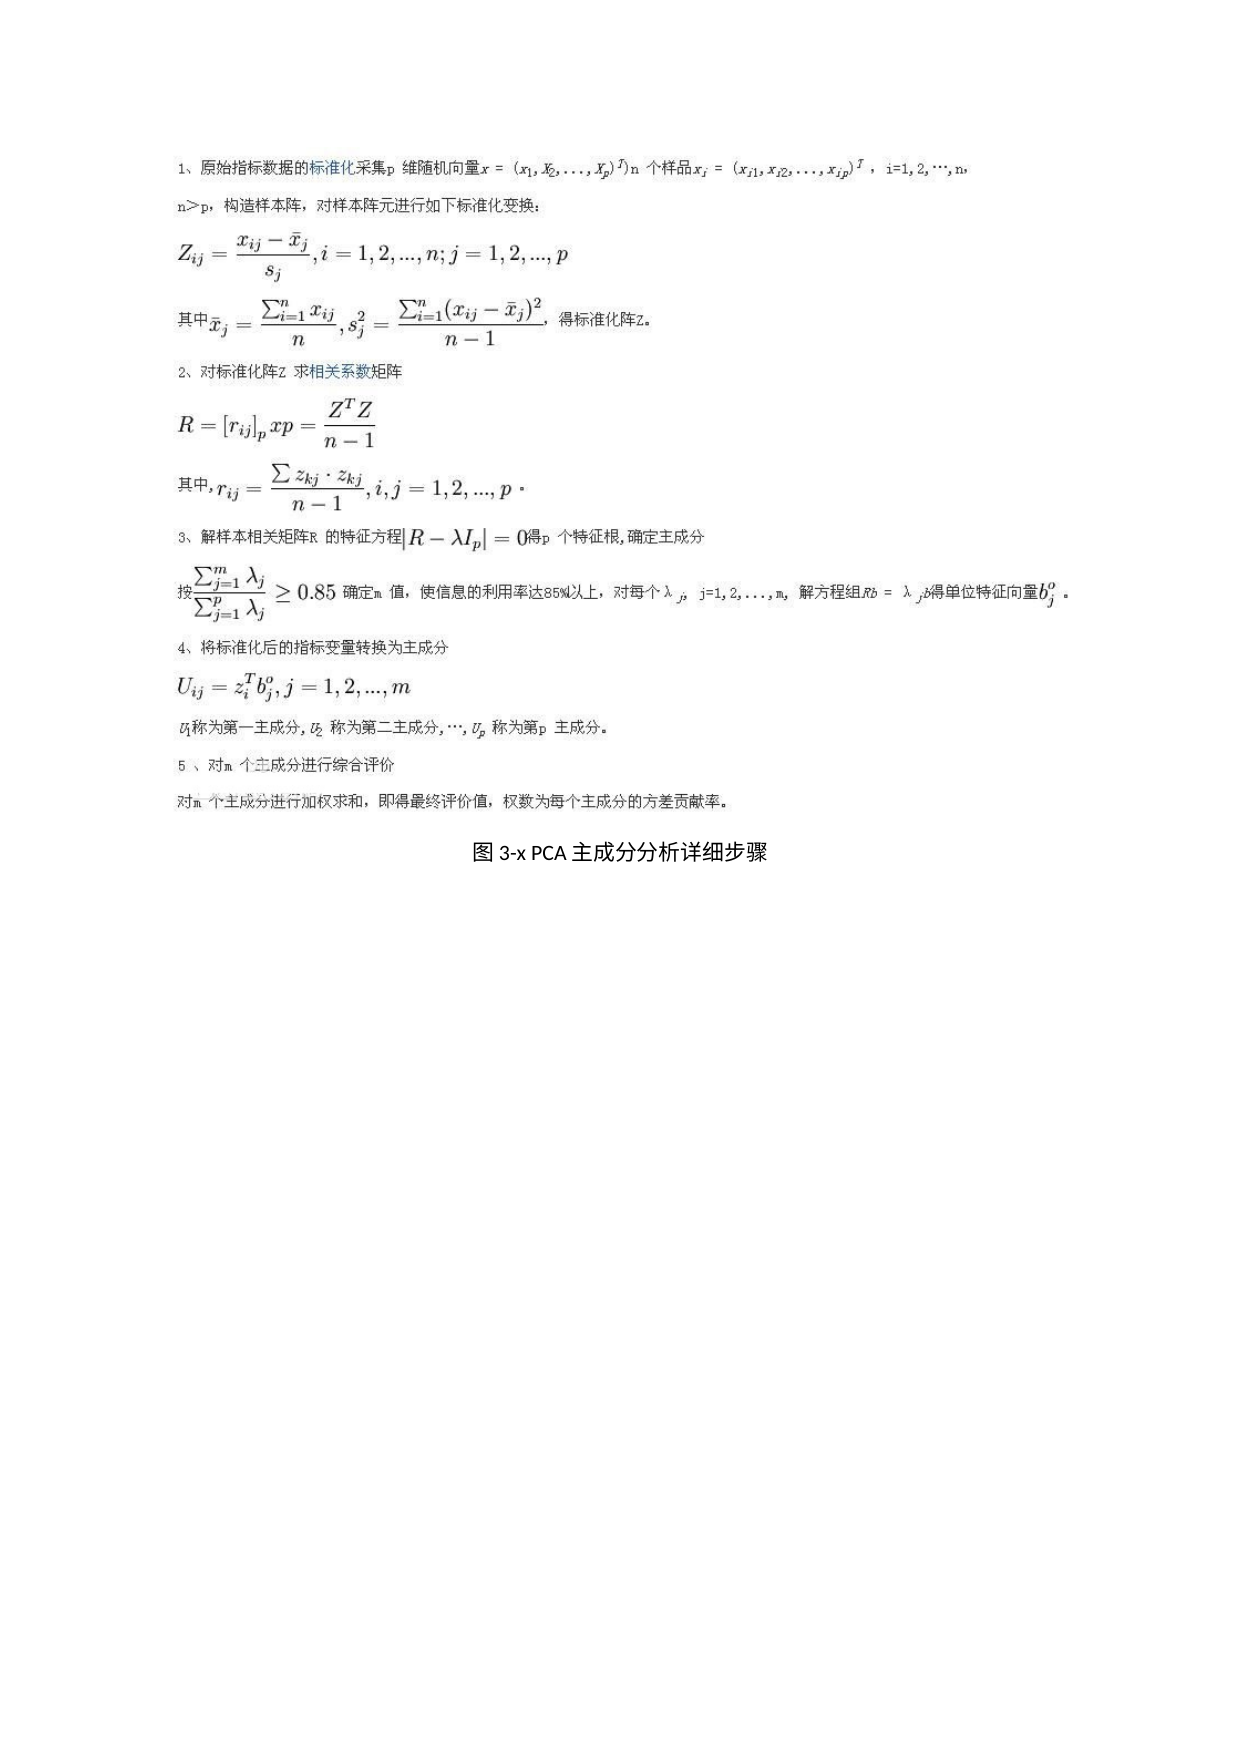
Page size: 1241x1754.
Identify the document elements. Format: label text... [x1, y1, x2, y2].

picture [147, 147, 1093, 835]
text 图3-x PCA主成分分析详细步骤 [148, 835, 1092, 866]
